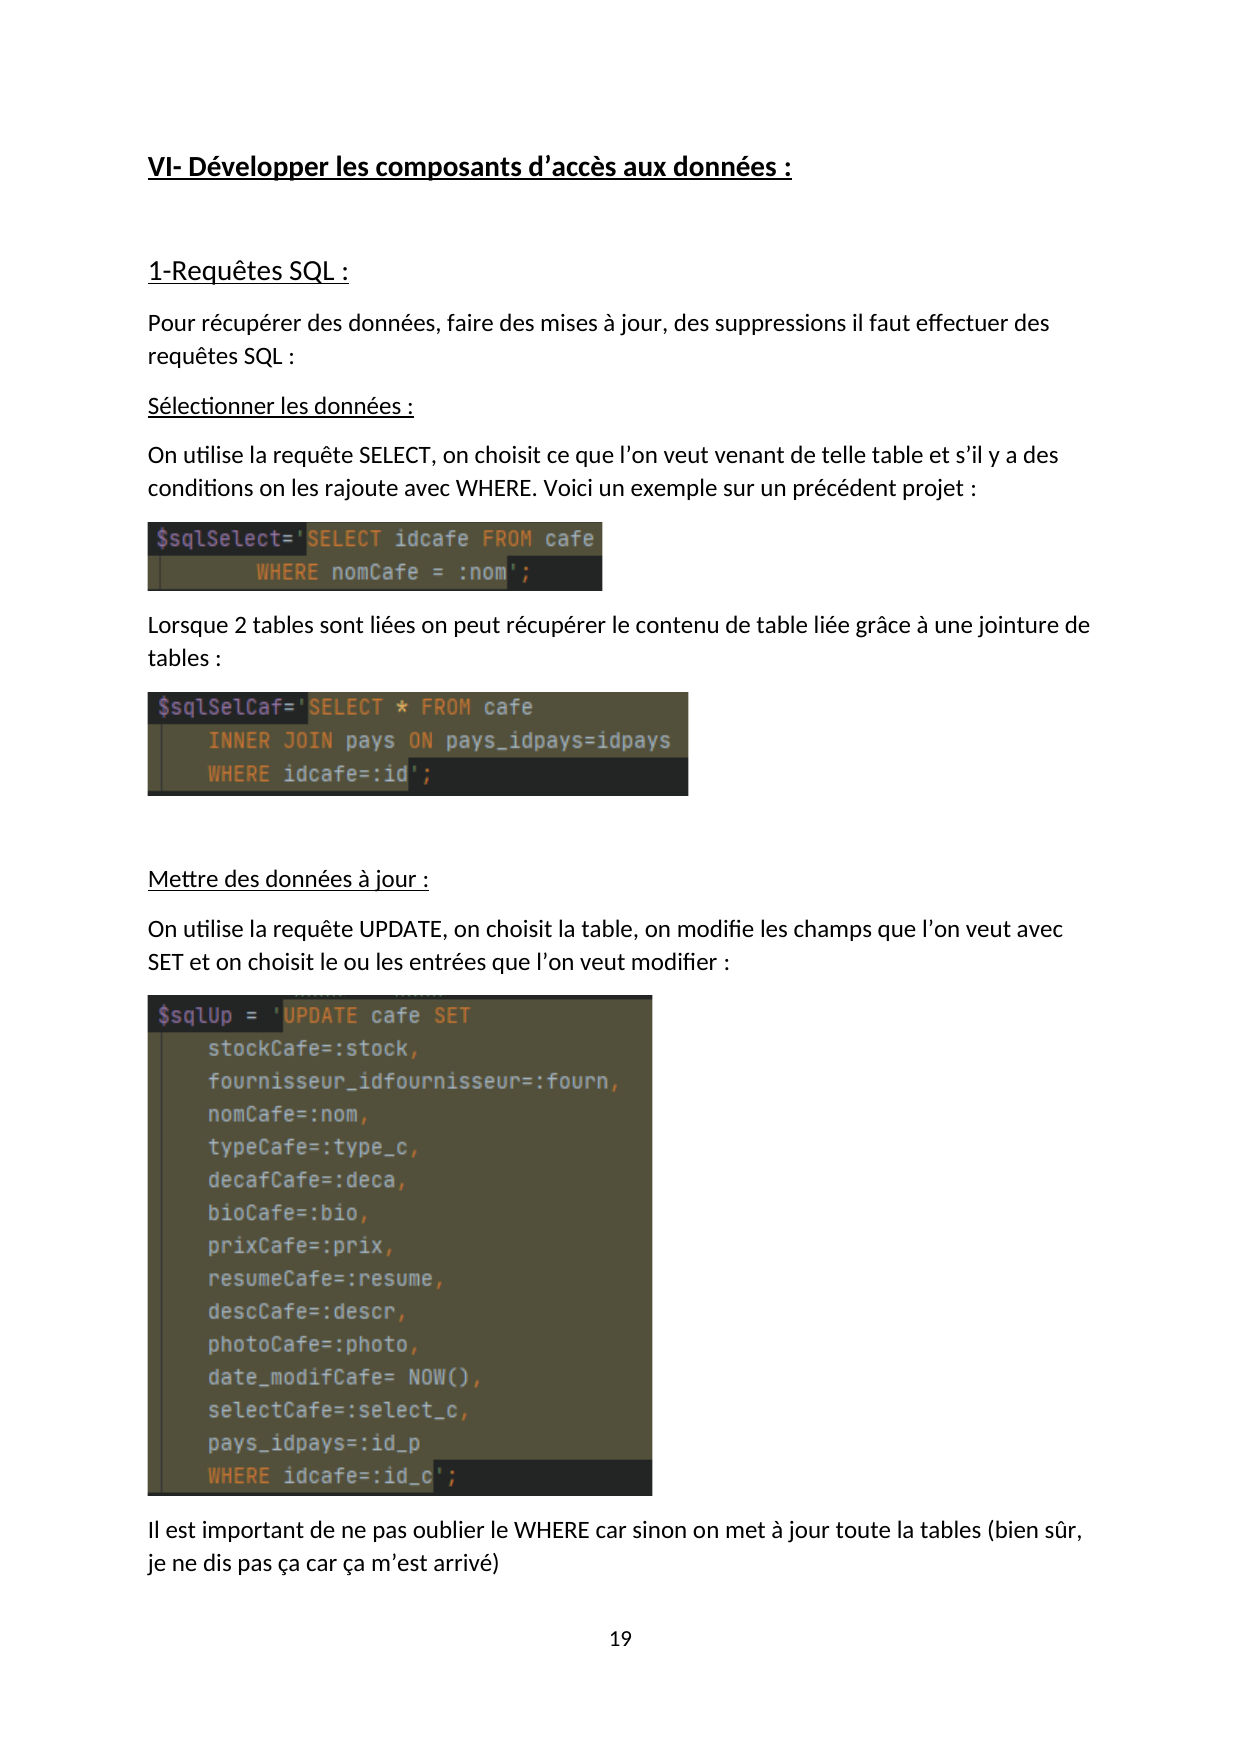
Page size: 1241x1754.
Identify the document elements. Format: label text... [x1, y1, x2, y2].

text Lorsque 2 tables sont liées on peut récupérer le contenu de table liée grâce à une jointure de tables : [148, 609, 1093, 673]
text VI- Développer les composants d’accès aux données : [148, 148, 1093, 183]
text 1-Requêtes SQL : [148, 252, 1093, 288]
picture [147, 522, 603, 591]
text On utilise la requête SELECT, on choisit ce que l’on veut venant de telle table et s’il y a des conditions on les rajoute avec WHERE. Voici un exemple sur un précédent projet : [148, 439, 1093, 503]
picture [147, 692, 689, 796]
text On utilise la requête UPDATE, on choisit la table, on modifie les champs que l’on veut avec SET et on choisit le ou les entrées que l’on veut modifier : [148, 913, 1093, 977]
text Pour récupérer des données, faire des mises à jour, des suppressions il faut effectuer des requêtes SQL : [148, 307, 1093, 371]
text Il est important de ne pas oublier le WHERE car sinon on met à jour toute la tables (bien sûr, je ne dis pas ça car ça m’est arrivé) [148, 1515, 1093, 1578]
text Sélectionner les données : [148, 390, 1093, 420]
text Mettre des données à jour : [148, 864, 1093, 894]
picture [147, 995, 653, 1496]
